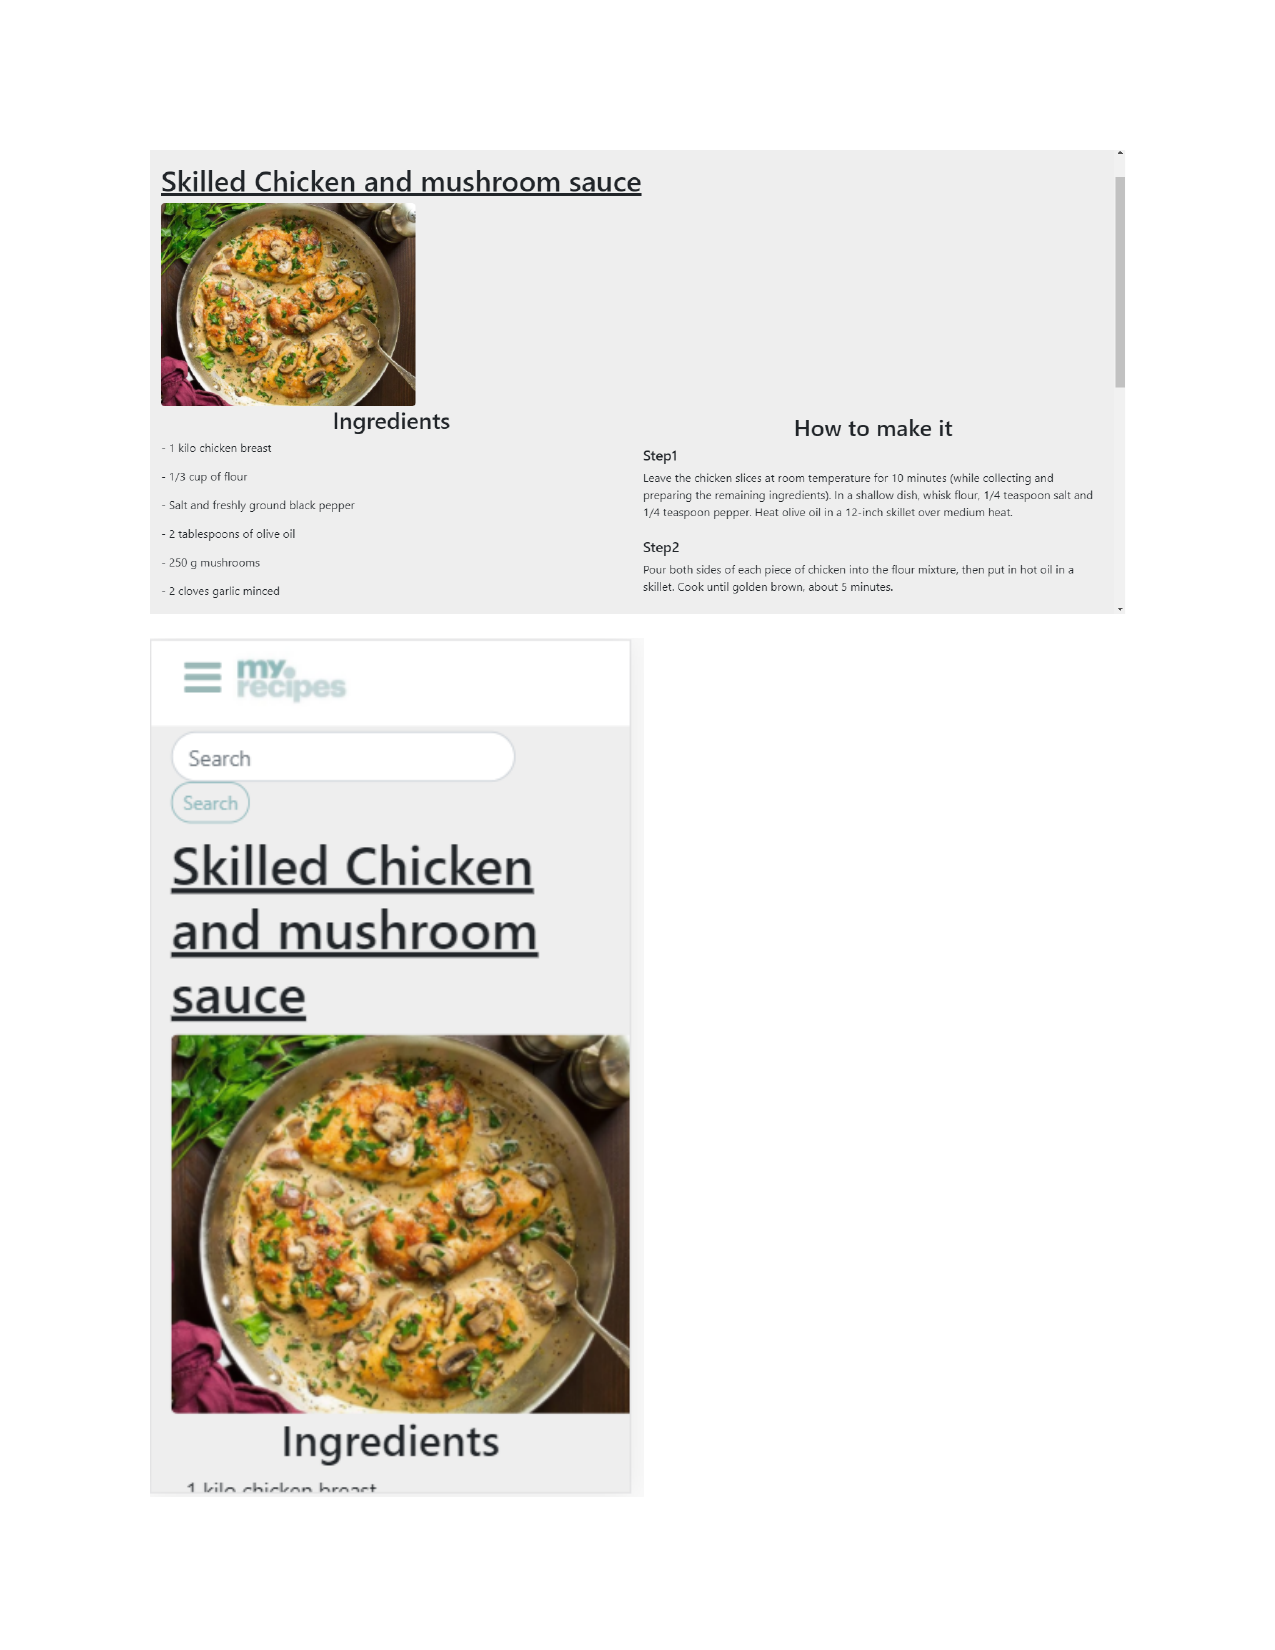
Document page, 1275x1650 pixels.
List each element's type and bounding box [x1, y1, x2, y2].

picture [150, 150, 1125, 614]
picture [150, 638, 644, 1497]
